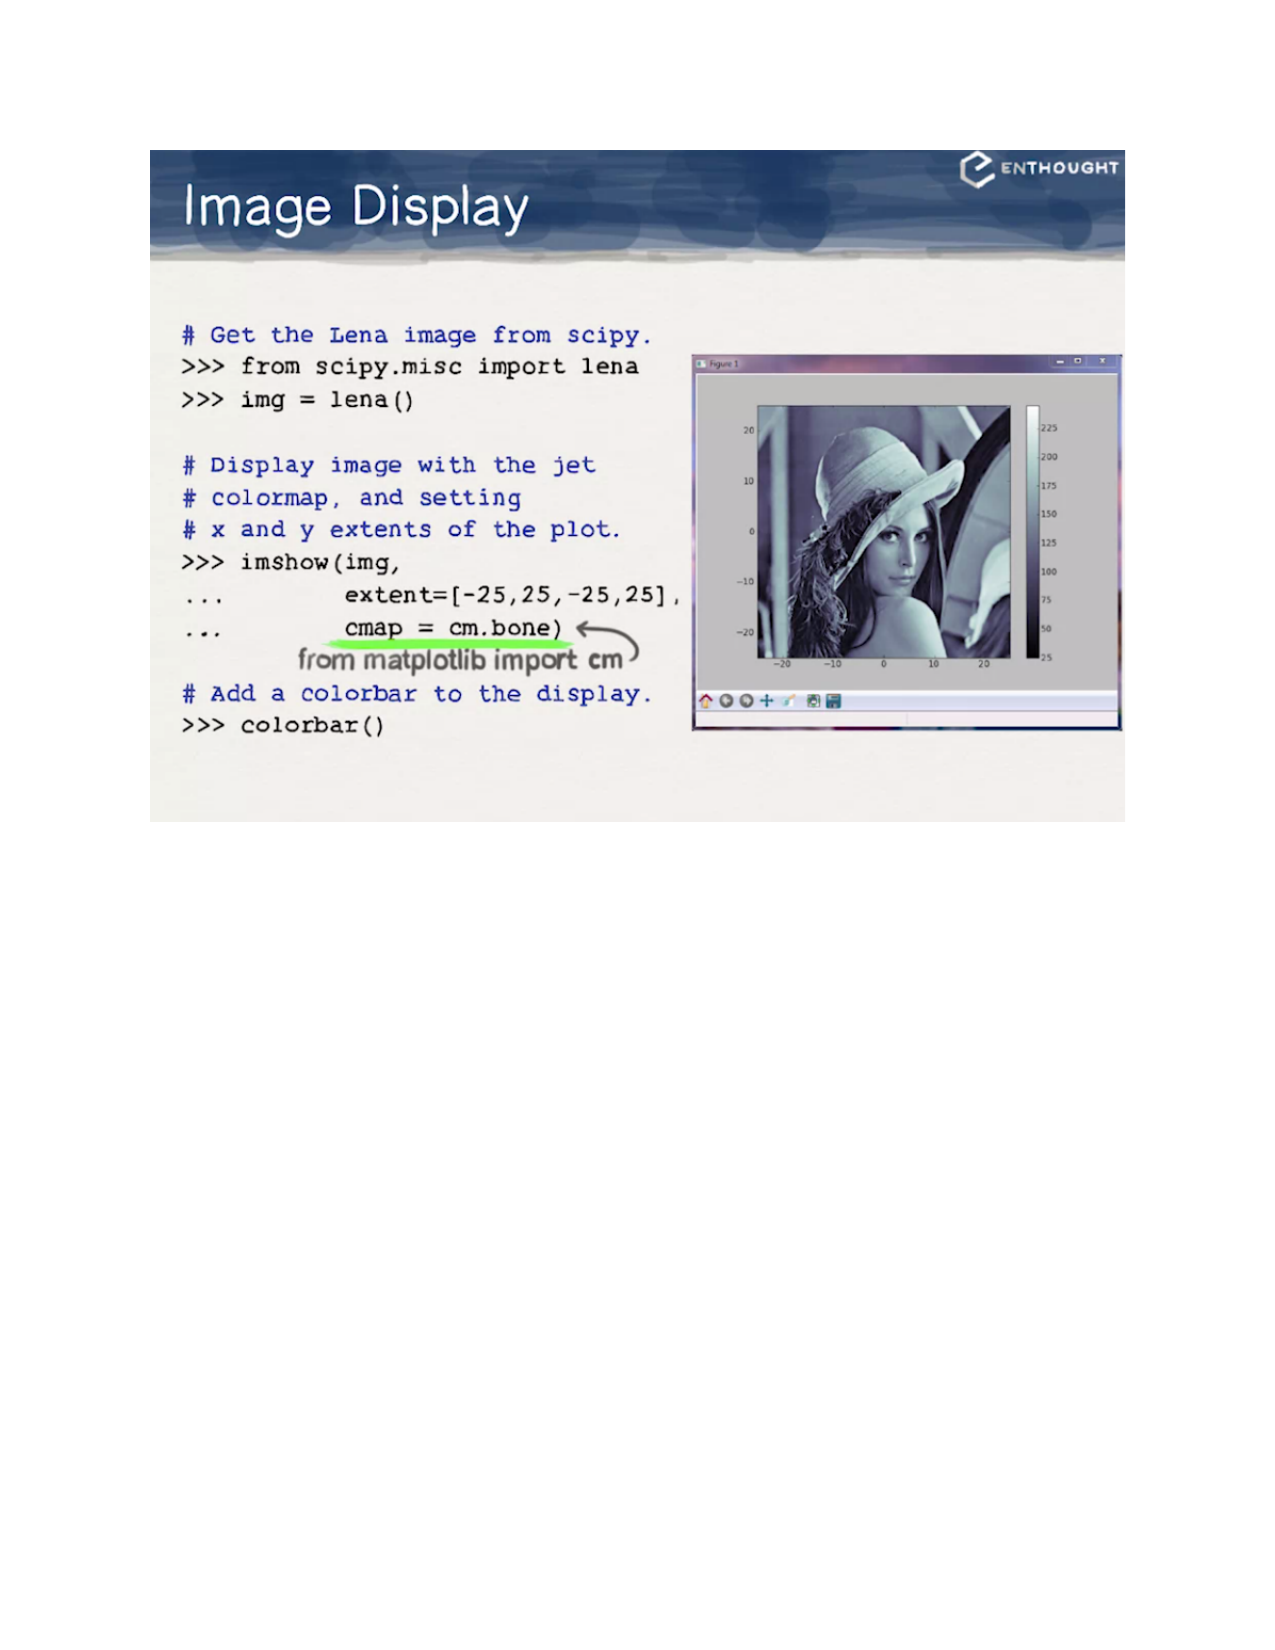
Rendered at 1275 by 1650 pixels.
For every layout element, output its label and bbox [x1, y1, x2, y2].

picture [150, 150, 1125, 822]
